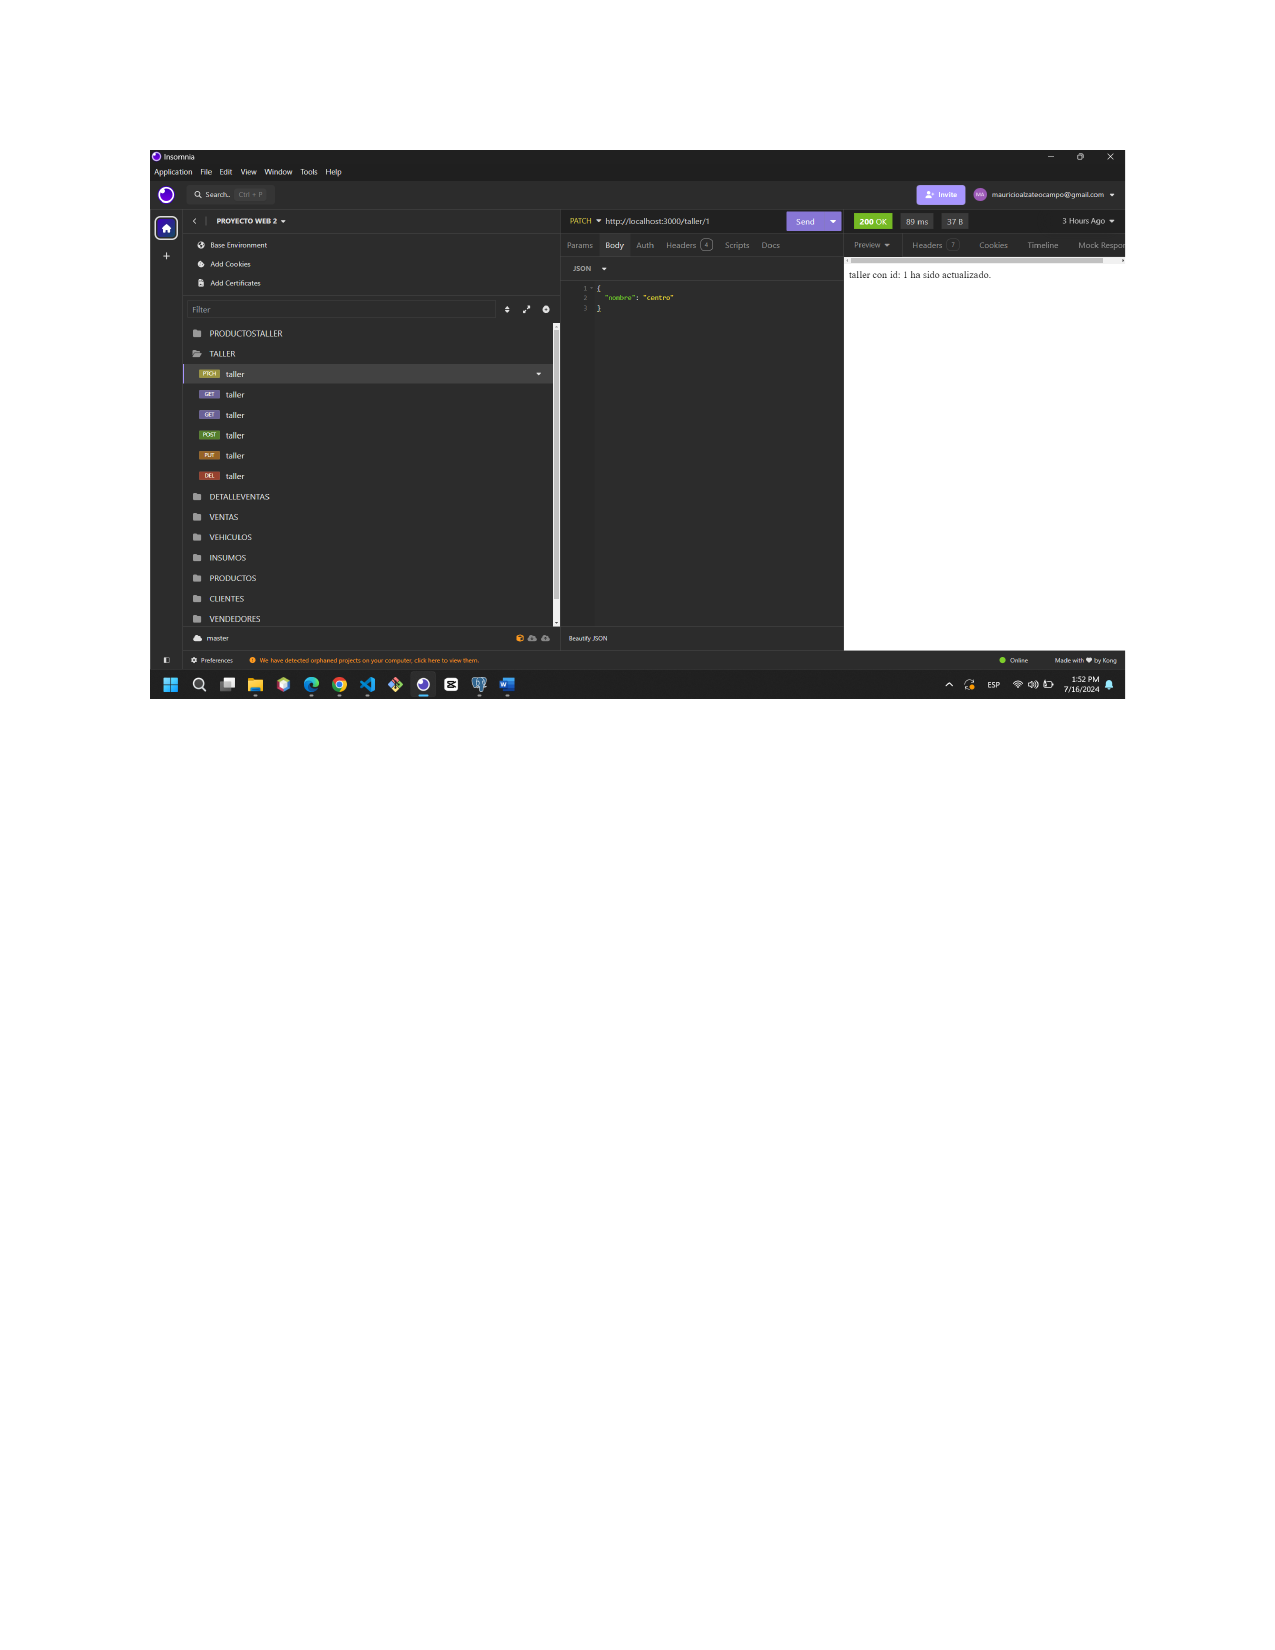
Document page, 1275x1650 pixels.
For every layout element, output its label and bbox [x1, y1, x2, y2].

picture [150, 150, 1125, 699]
